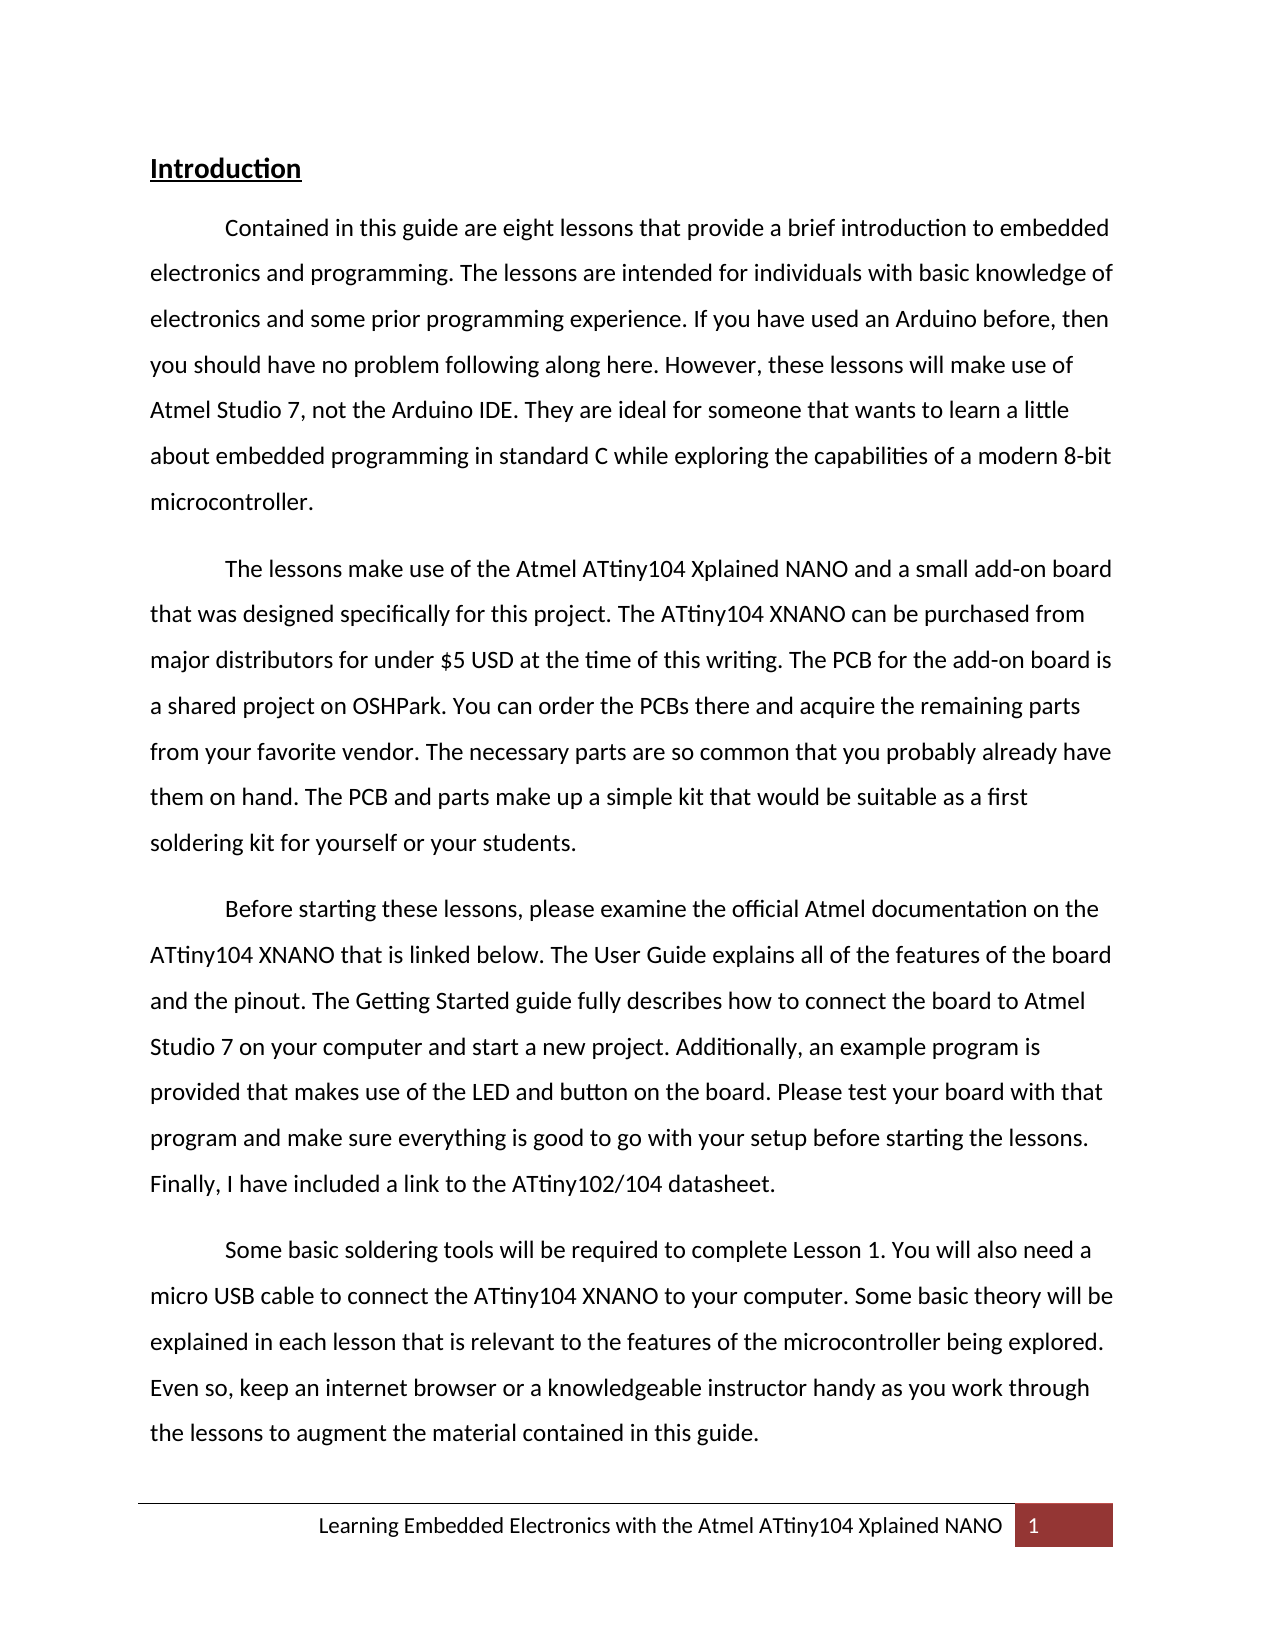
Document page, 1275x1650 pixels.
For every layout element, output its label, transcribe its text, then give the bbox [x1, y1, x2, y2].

text Before starting these lessons, please examine the official Atmel documentation on the ATtiny104 XNANO that is linked below. The User Guide explains all of the features of the board and the pinout. The Getting Started guide fully describes how to connect the board to Atmel Studio 7 on your computer and start a new project. Additionally, an example program is provided that makes use of the LED and button on the board. Please test your board with that program and make sure everything is good to go with your setup before starting the lessons. Finally, I have included a link to the ATtiny102/104 datasheet. [150, 894, 1125, 1198]
text Introduction [150, 150, 1125, 186]
text Contained in this guide are eight lessons that provide a brief introduction to embedded electronics and programming. The lessons are intended for individuals with basic knowledge of electronics and some prior programming experience. If you have used an Arduino before, then you should have no problem following along here. However, these lessons will make use of Atmel Studio 7, not the Arduino IDE. They are ideal for someone that wants to learn a little about embedded programming in standard C while exploring the capabilities of a modern 8-bit microcontroller. [150, 212, 1125, 517]
text The lessons make use of the Atmel ATtiny104 Xplained NANO and a small add-on board that was designed specifically for this project. The ATtiny104 XNANO can be purchased from major distributors for under $5 USD at the time of this writing. The PCB for the add-on board is a shared project on OSHPark. You can order the PCBs there and acquire the remaining parts from your favorite vendor. The necessary parts are so common that you probably already have them on hand. The PCB and parts make up a simple kit that would be suitable as a first soldering kit for yourself or your students. [150, 553, 1125, 858]
text Some basic soldering tools will be required to complete Lesson 1. You will also need a micro USB cable to connect the ATtiny104 XNANO to your computer. Some basic theory will be explained in each lesson that is relevant to the features of the microcontroller being explored. Even so, keep an internet browser or a knowledgeable instructor handy as you work through the lessons to augment the material contained in this guide. [150, 1234, 1125, 1448]
